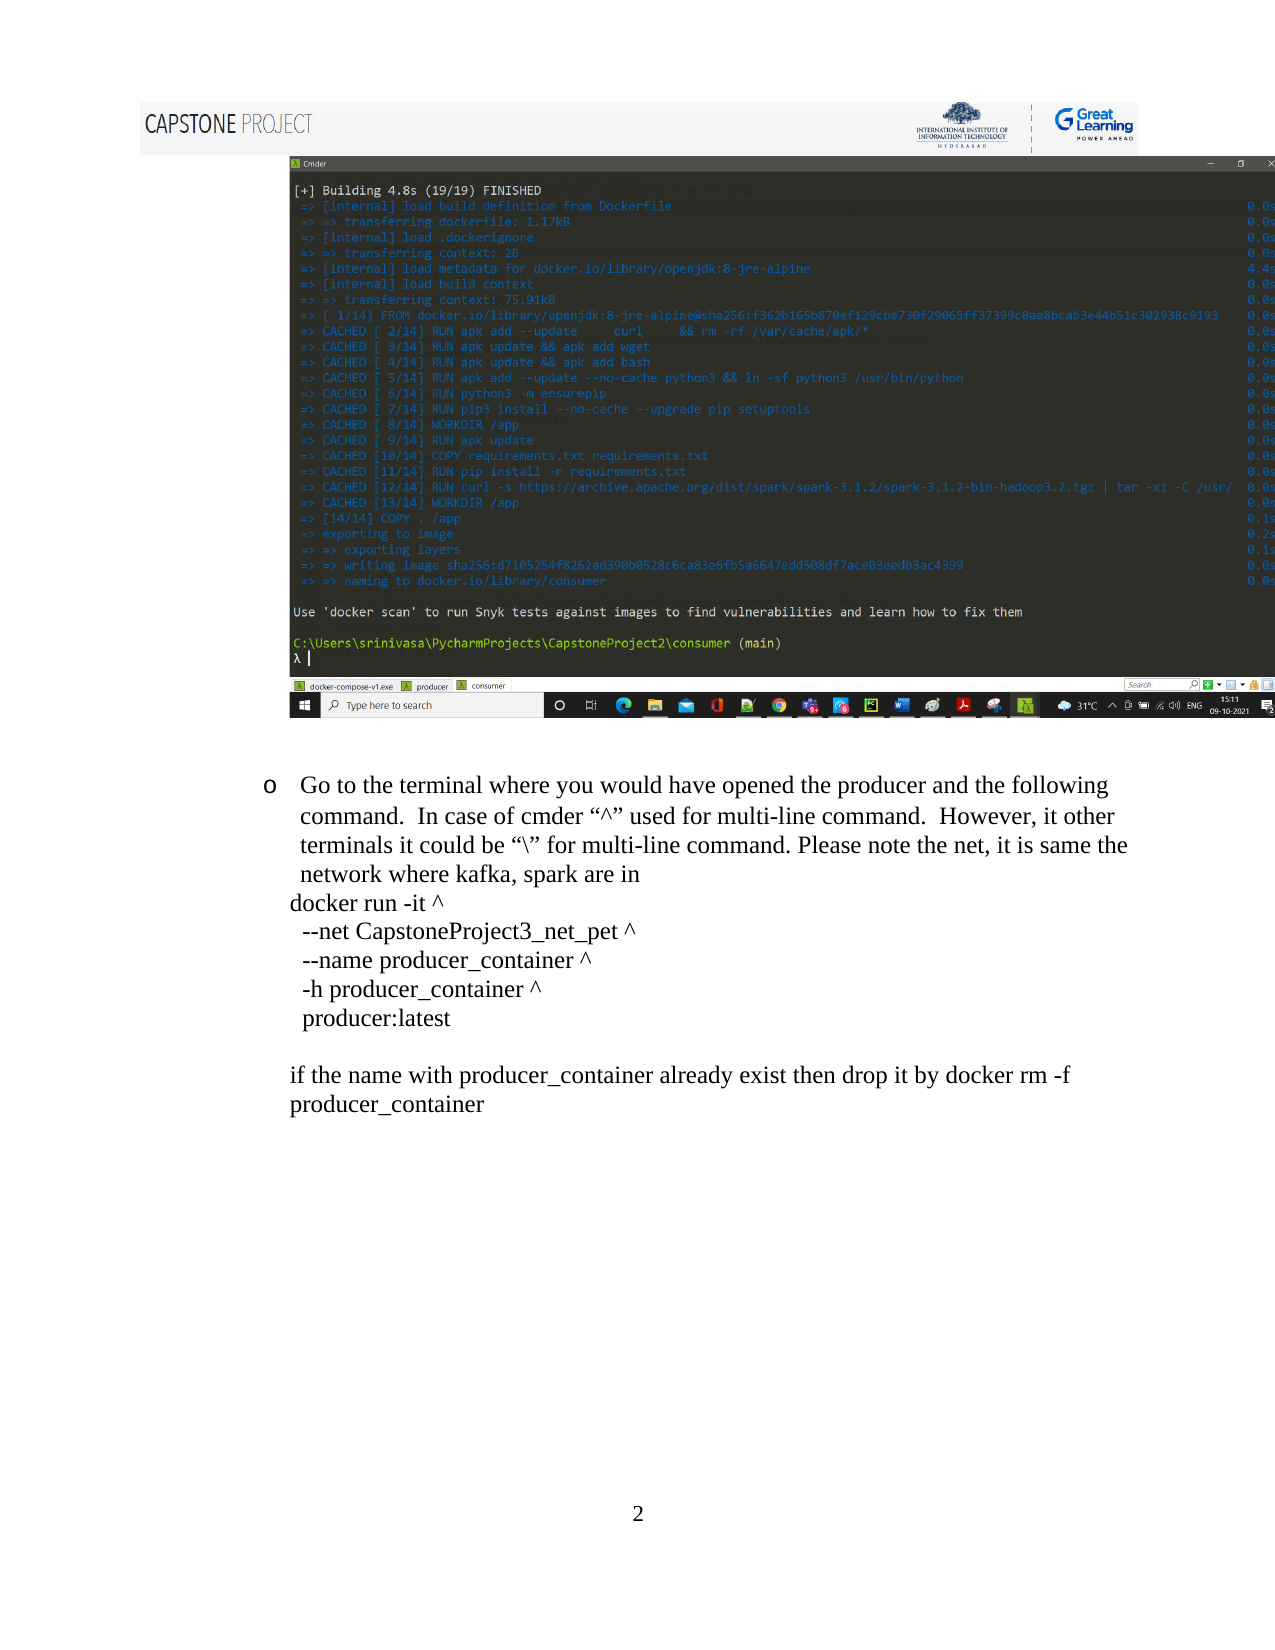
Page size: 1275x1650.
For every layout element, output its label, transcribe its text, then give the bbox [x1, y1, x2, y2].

text docker run -it ^ [289, 888, 1137, 916]
text -h producer_container ^ [289, 974, 1137, 1003]
picture [140, 102, 1138, 155]
text if the name with producer_container already exist then drop it by docker rm -f producer_container [289, 1060, 1137, 1118]
list Go to the terminal where you would have opened the producer and the following command. In case of cmder “^” used for multi-line command. However, it other terminals it could be “\” for multi-line command. Please note the net, it is same the network where kafka, spark are in [262, 771, 1137, 888]
text --name producer_container ^ [289, 945, 1137, 974]
text producer:latest [289, 1003, 1137, 1031]
picture [289, 156, 1275, 718]
text --net CapstoneProject3_net_pet ^ [289, 916, 1137, 945]
